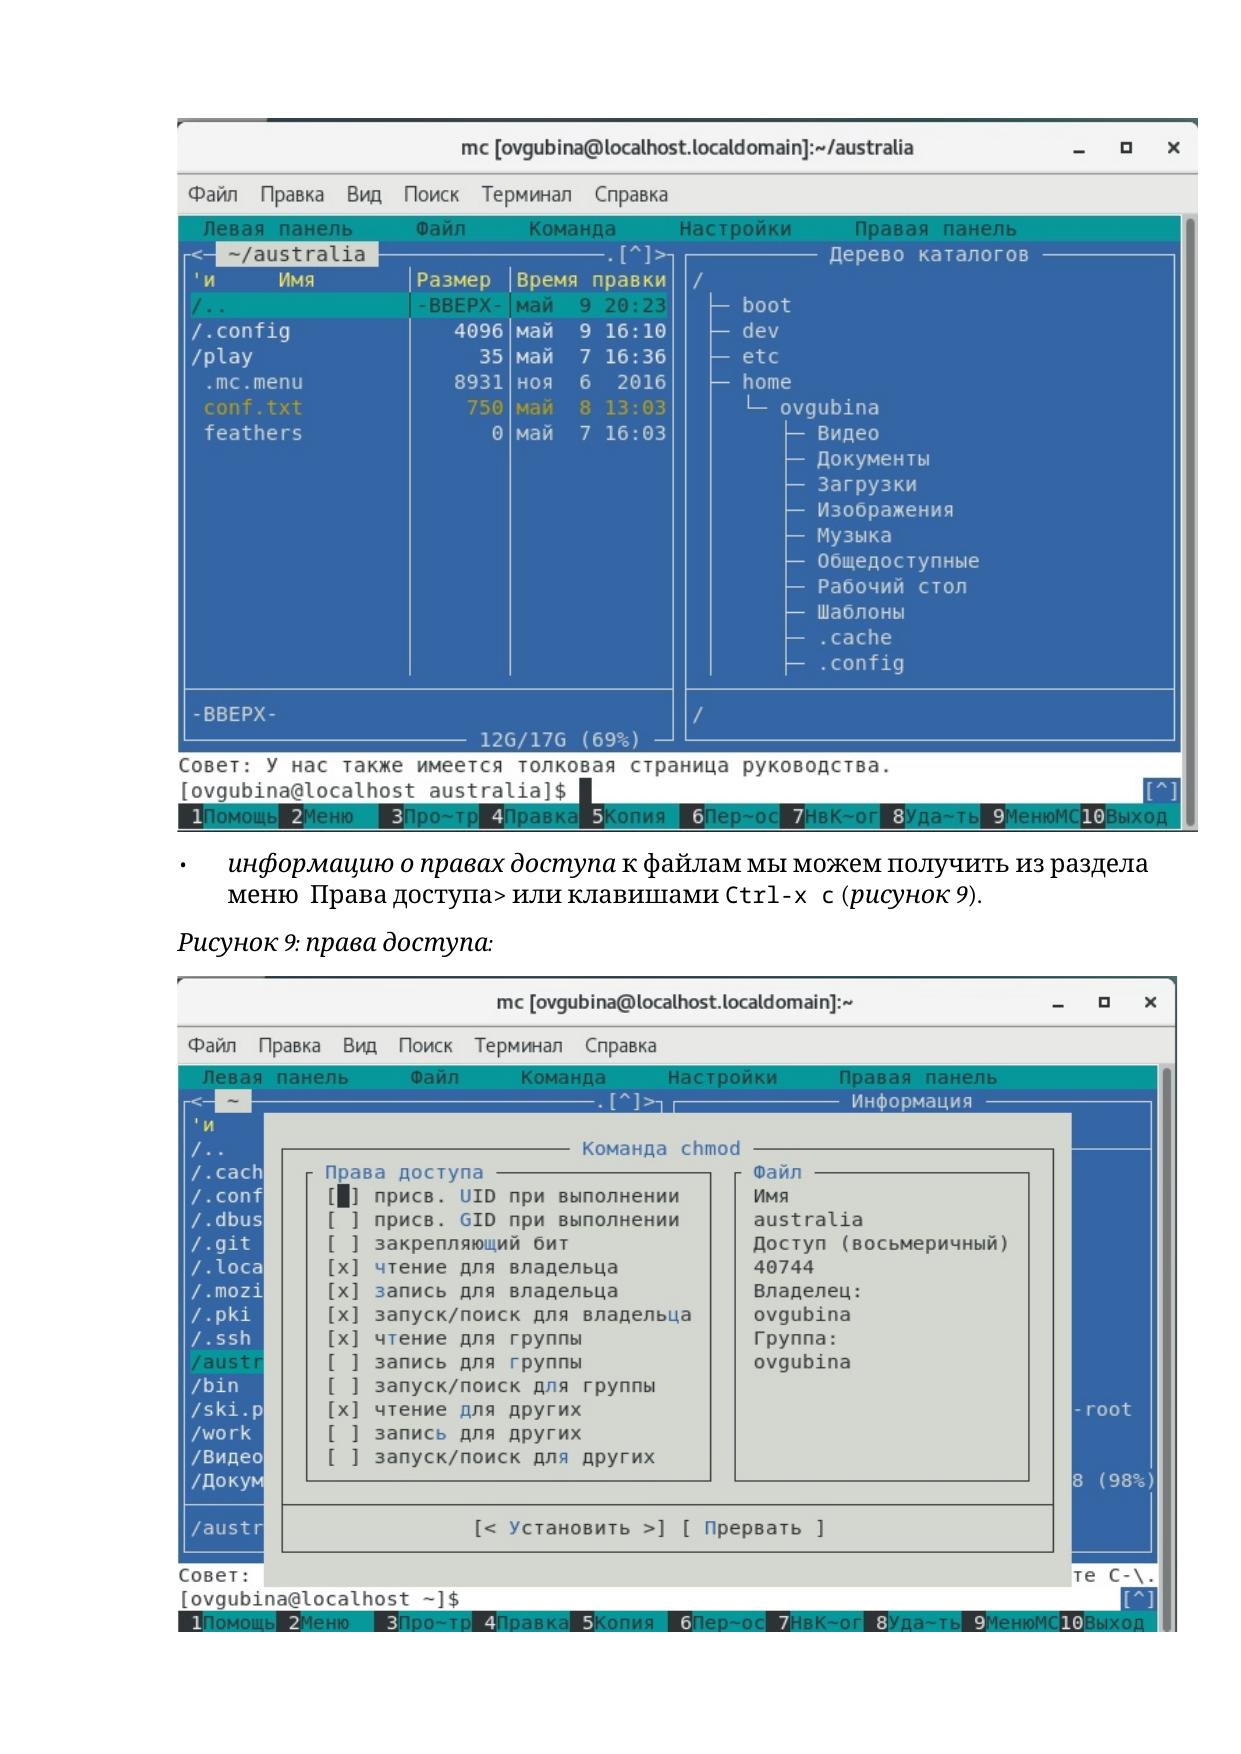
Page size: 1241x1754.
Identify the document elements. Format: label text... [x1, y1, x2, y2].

list информацию о правах доступа к файлам мы можем получить из раздела меню Права доступа> или клавишами Ctrl-x c (рисунок 9). [177, 850, 1152, 910]
text Рисунок 9: права доступа: [177, 929, 1152, 958]
picture [177, 976, 1178, 1632]
picture [177, 118, 1198, 832]
